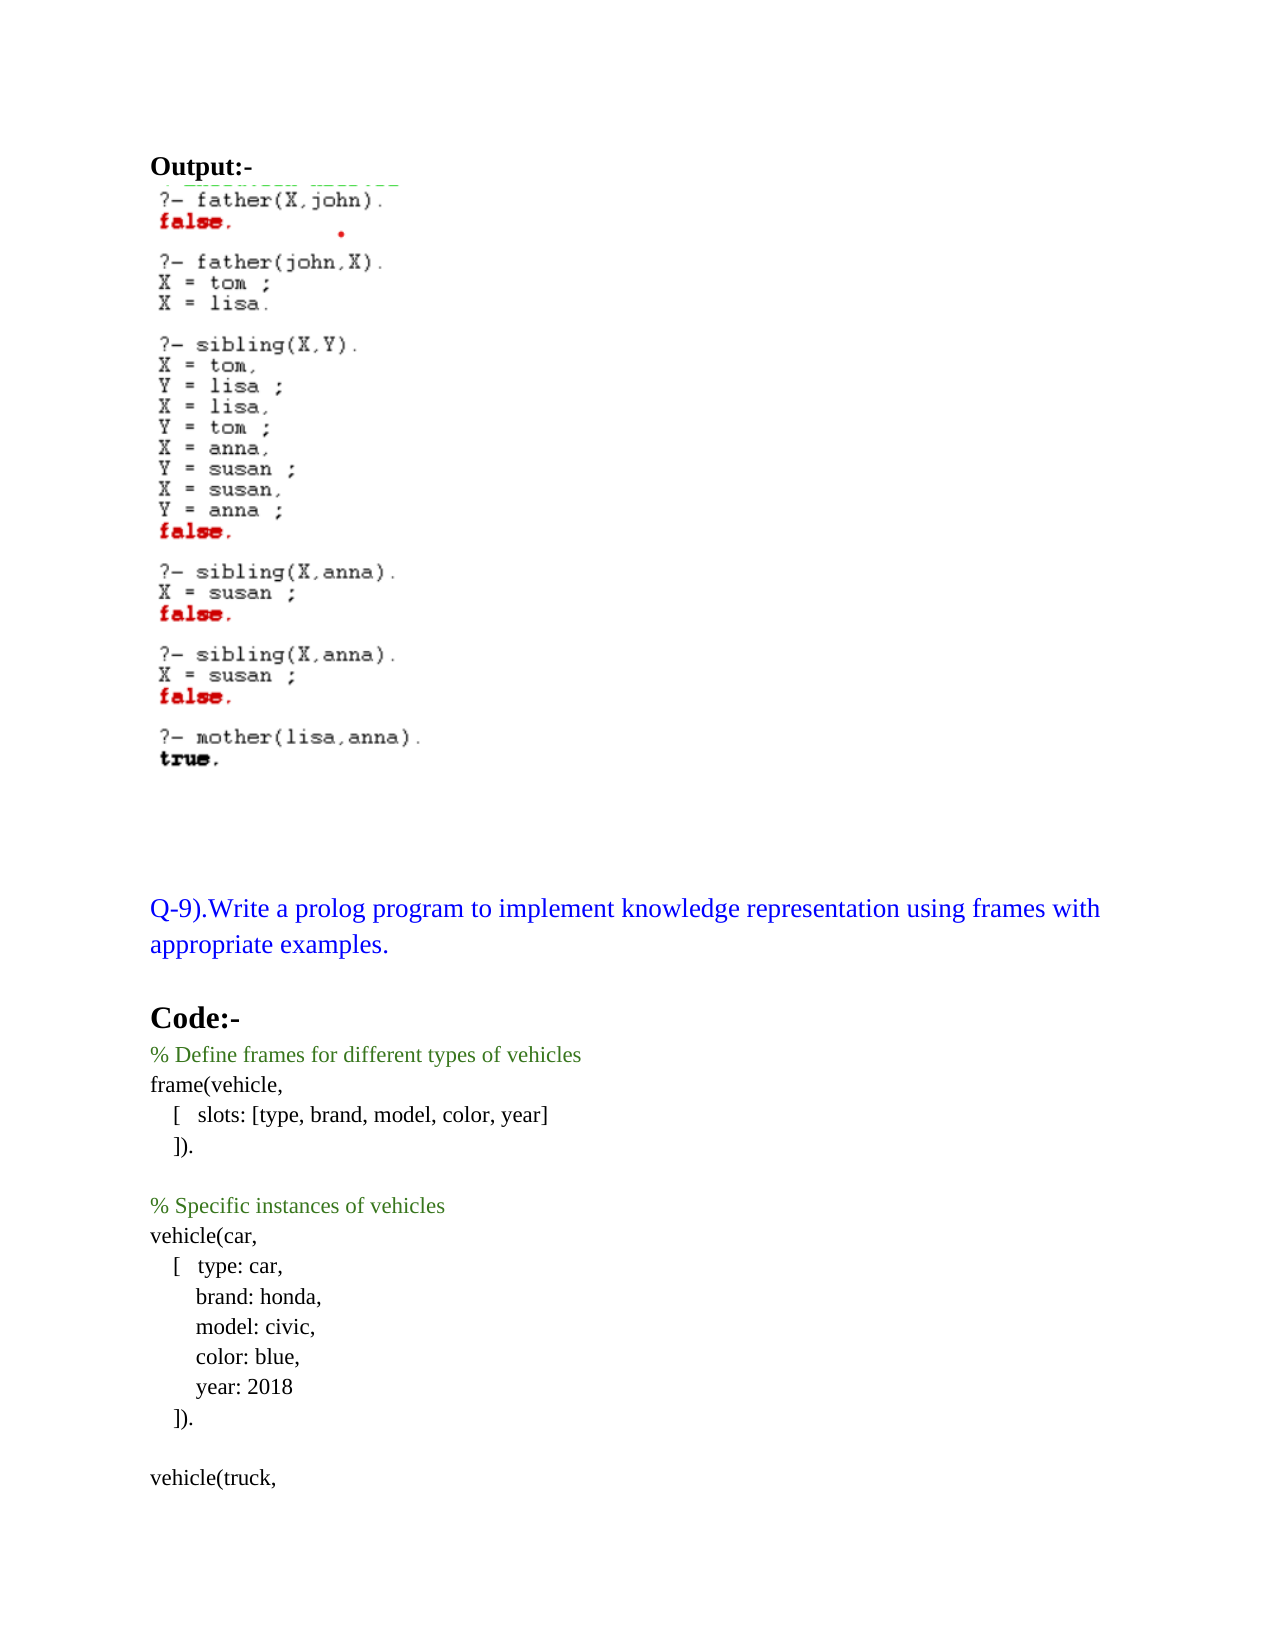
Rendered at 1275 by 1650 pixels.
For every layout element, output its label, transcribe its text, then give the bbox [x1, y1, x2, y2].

text year: 2018 [150, 1373, 1125, 1400]
text vehicle(truck, [150, 1464, 1125, 1490]
text % Define frames for different types of vehicles [150, 1041, 1125, 1067]
picture [150, 185, 1125, 782]
text color: blue, [150, 1343, 1125, 1369]
text ]). [150, 1403, 1125, 1430]
text brand: honda, [150, 1283, 1125, 1309]
text frame(vehicle, [150, 1071, 1125, 1098]
text [ type: car, [150, 1252, 1125, 1279]
text Output:- [150, 150, 1125, 181]
text [ slots: [type, brand, model, color, year] [150, 1101, 1125, 1128]
text Q-9).Write a prolog program to implement knowledge representation using frames with appropriate examples. [150, 893, 1125, 959]
text model: civic, [150, 1313, 1125, 1339]
text % Specific instances of vehicles [150, 1192, 1125, 1218]
text Code:- [150, 1000, 1125, 1036]
text vehicle(car, [150, 1222, 1125, 1249]
text ]). [150, 1132, 1125, 1158]
